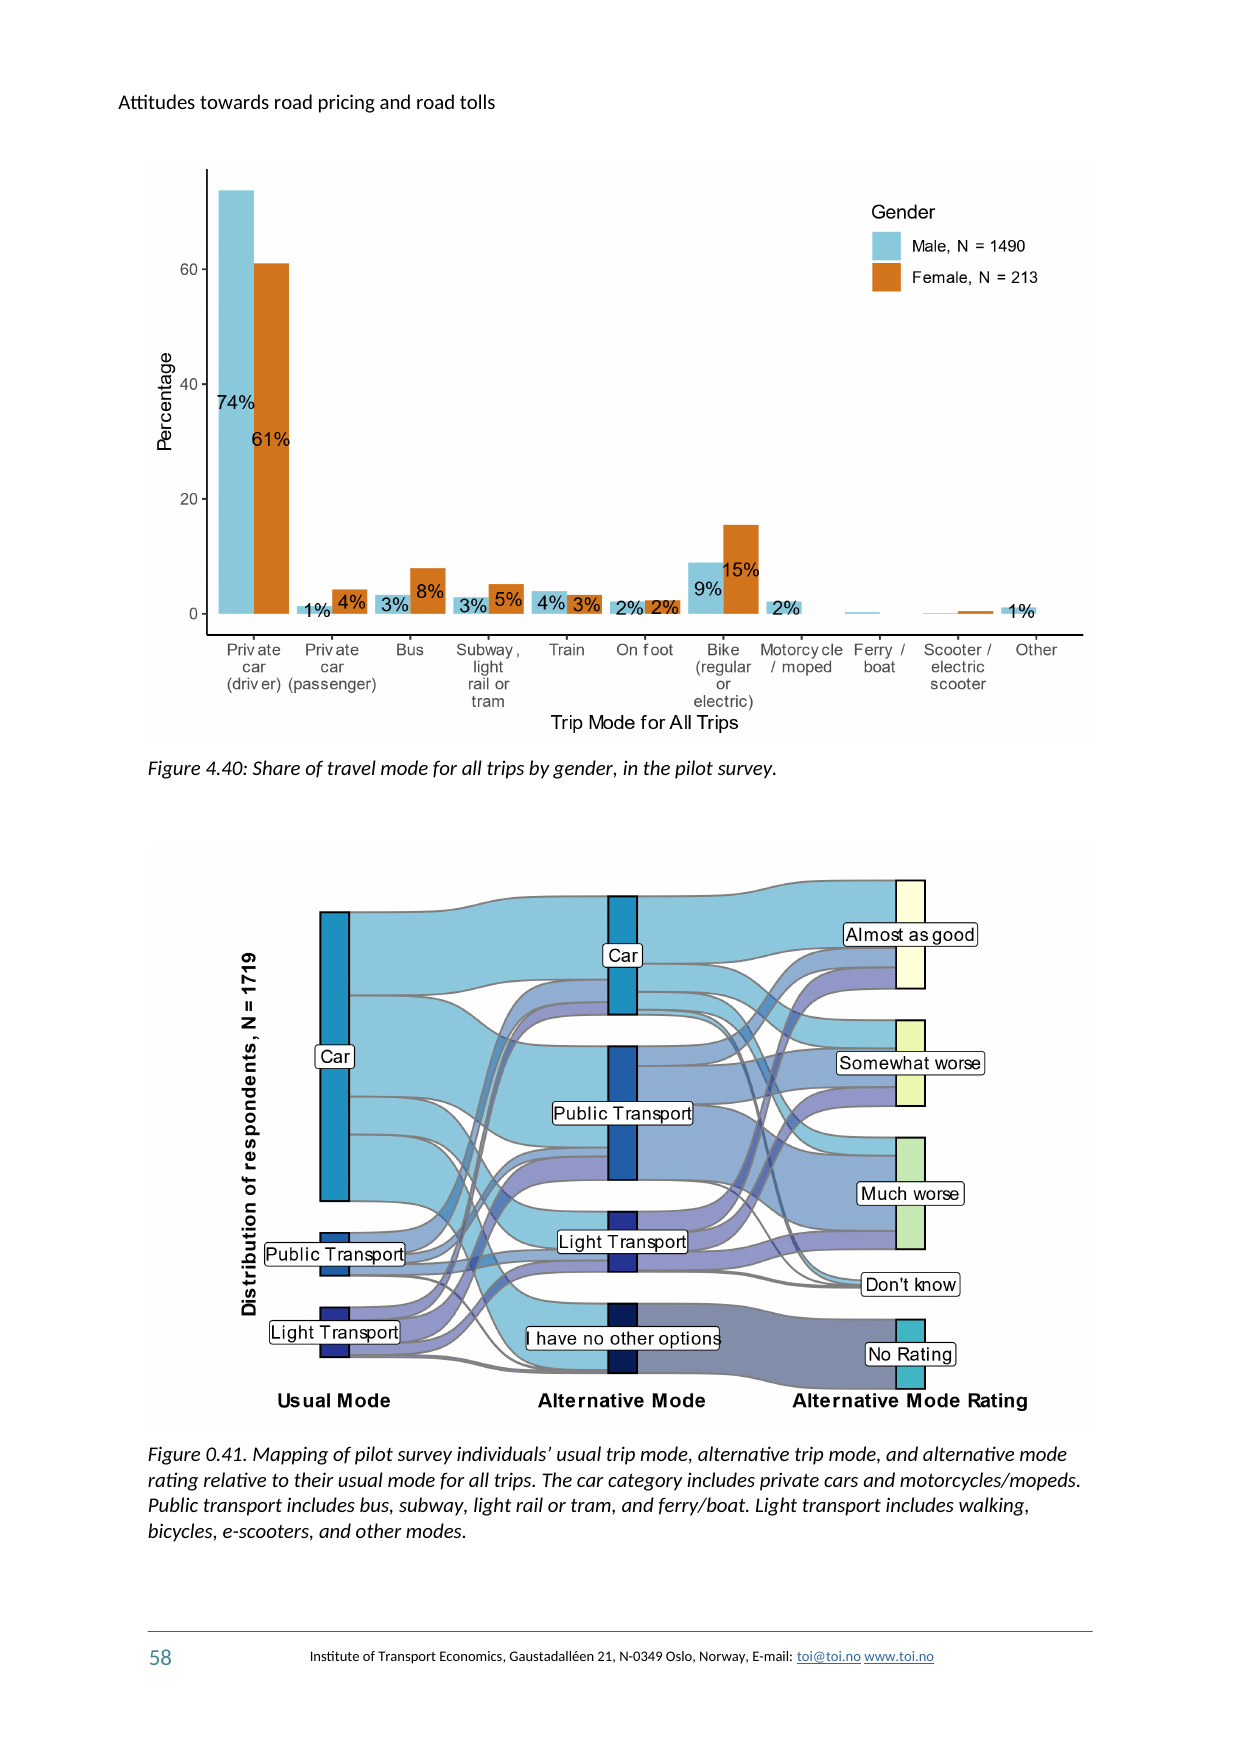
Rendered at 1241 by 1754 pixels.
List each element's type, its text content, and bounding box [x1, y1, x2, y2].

picture [147, 846, 1093, 1429]
picture [147, 159, 1093, 743]
